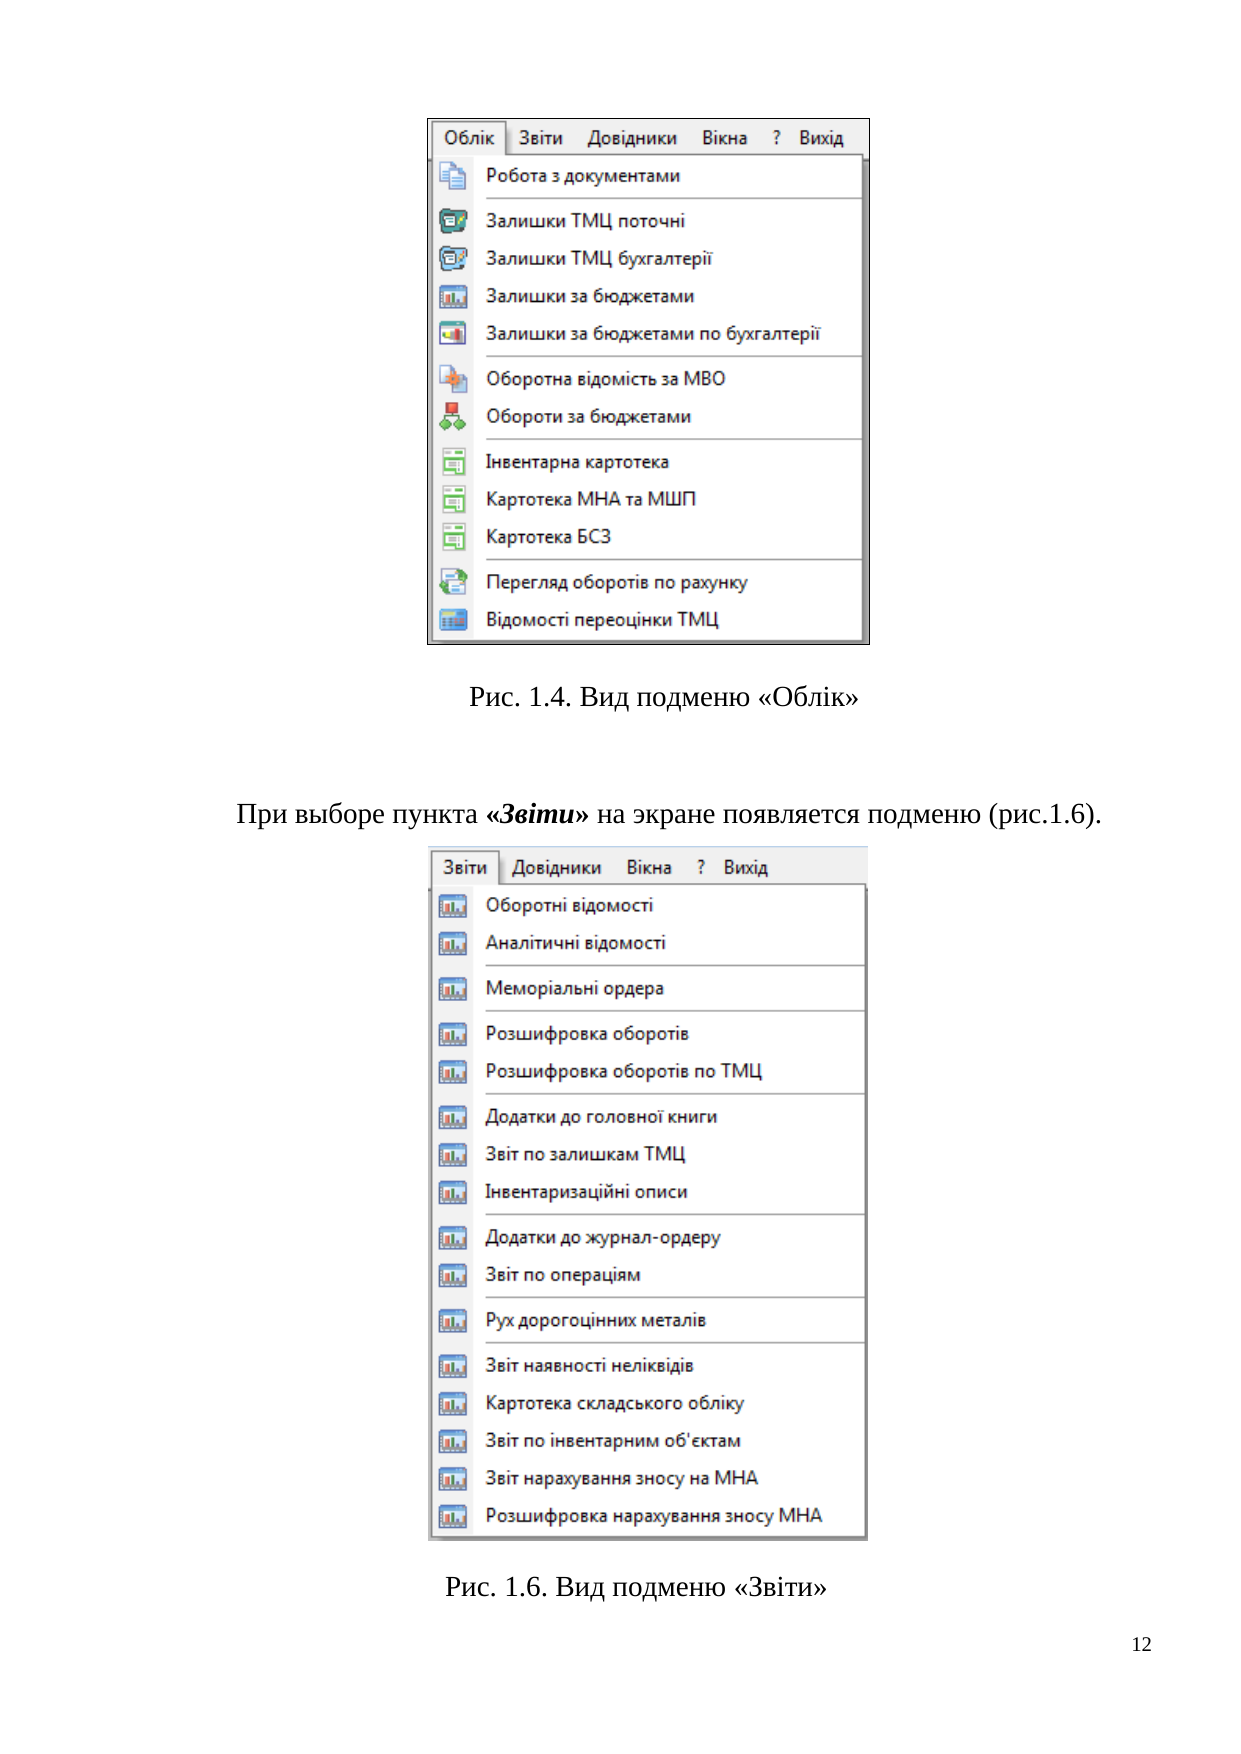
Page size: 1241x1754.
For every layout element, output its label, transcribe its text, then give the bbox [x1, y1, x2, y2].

picture [428, 846, 868, 1541]
picture [428, 119, 869, 644]
text При выборе пункта «Звіти» на экране появляется подменю (рис.1.6). [177, 797, 1152, 830]
